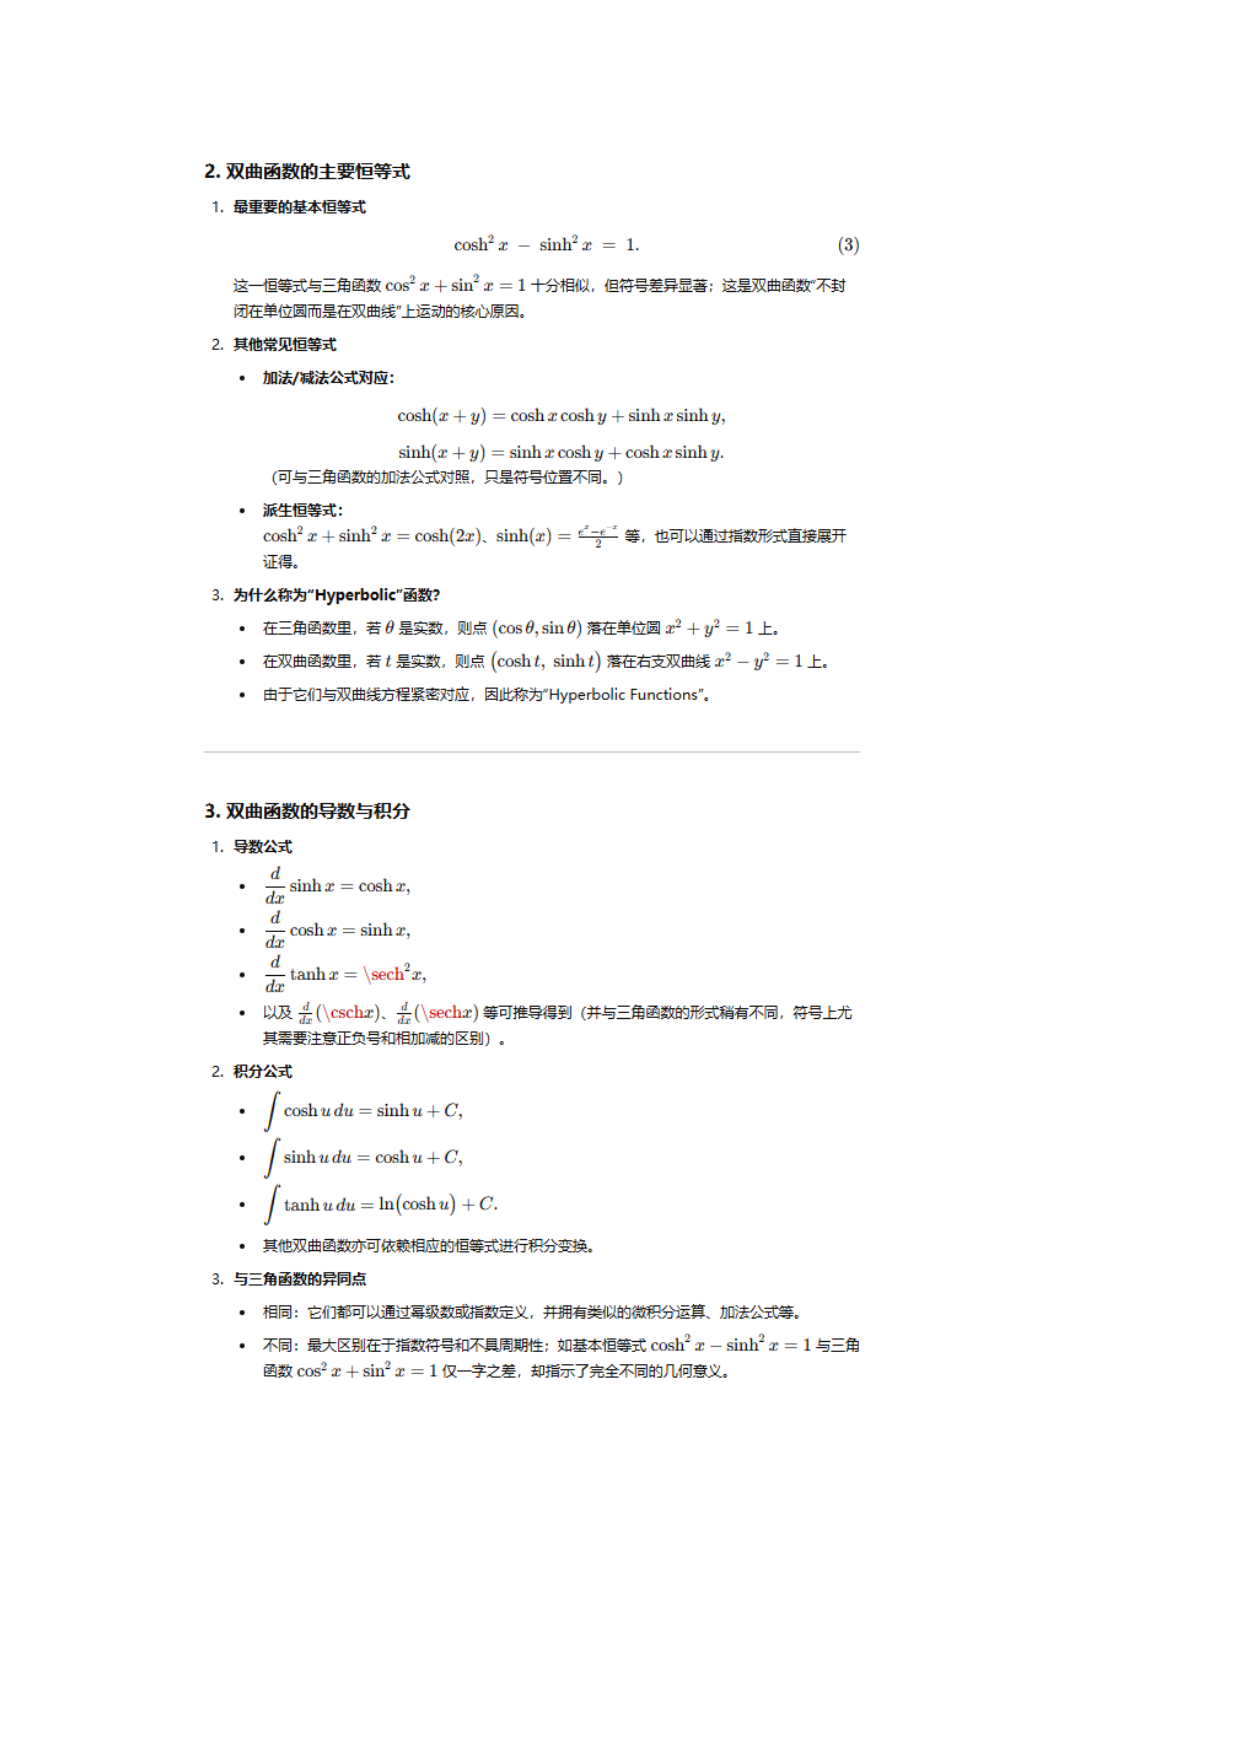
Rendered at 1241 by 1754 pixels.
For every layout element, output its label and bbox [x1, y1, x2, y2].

picture [187, 152, 1053, 1395]
